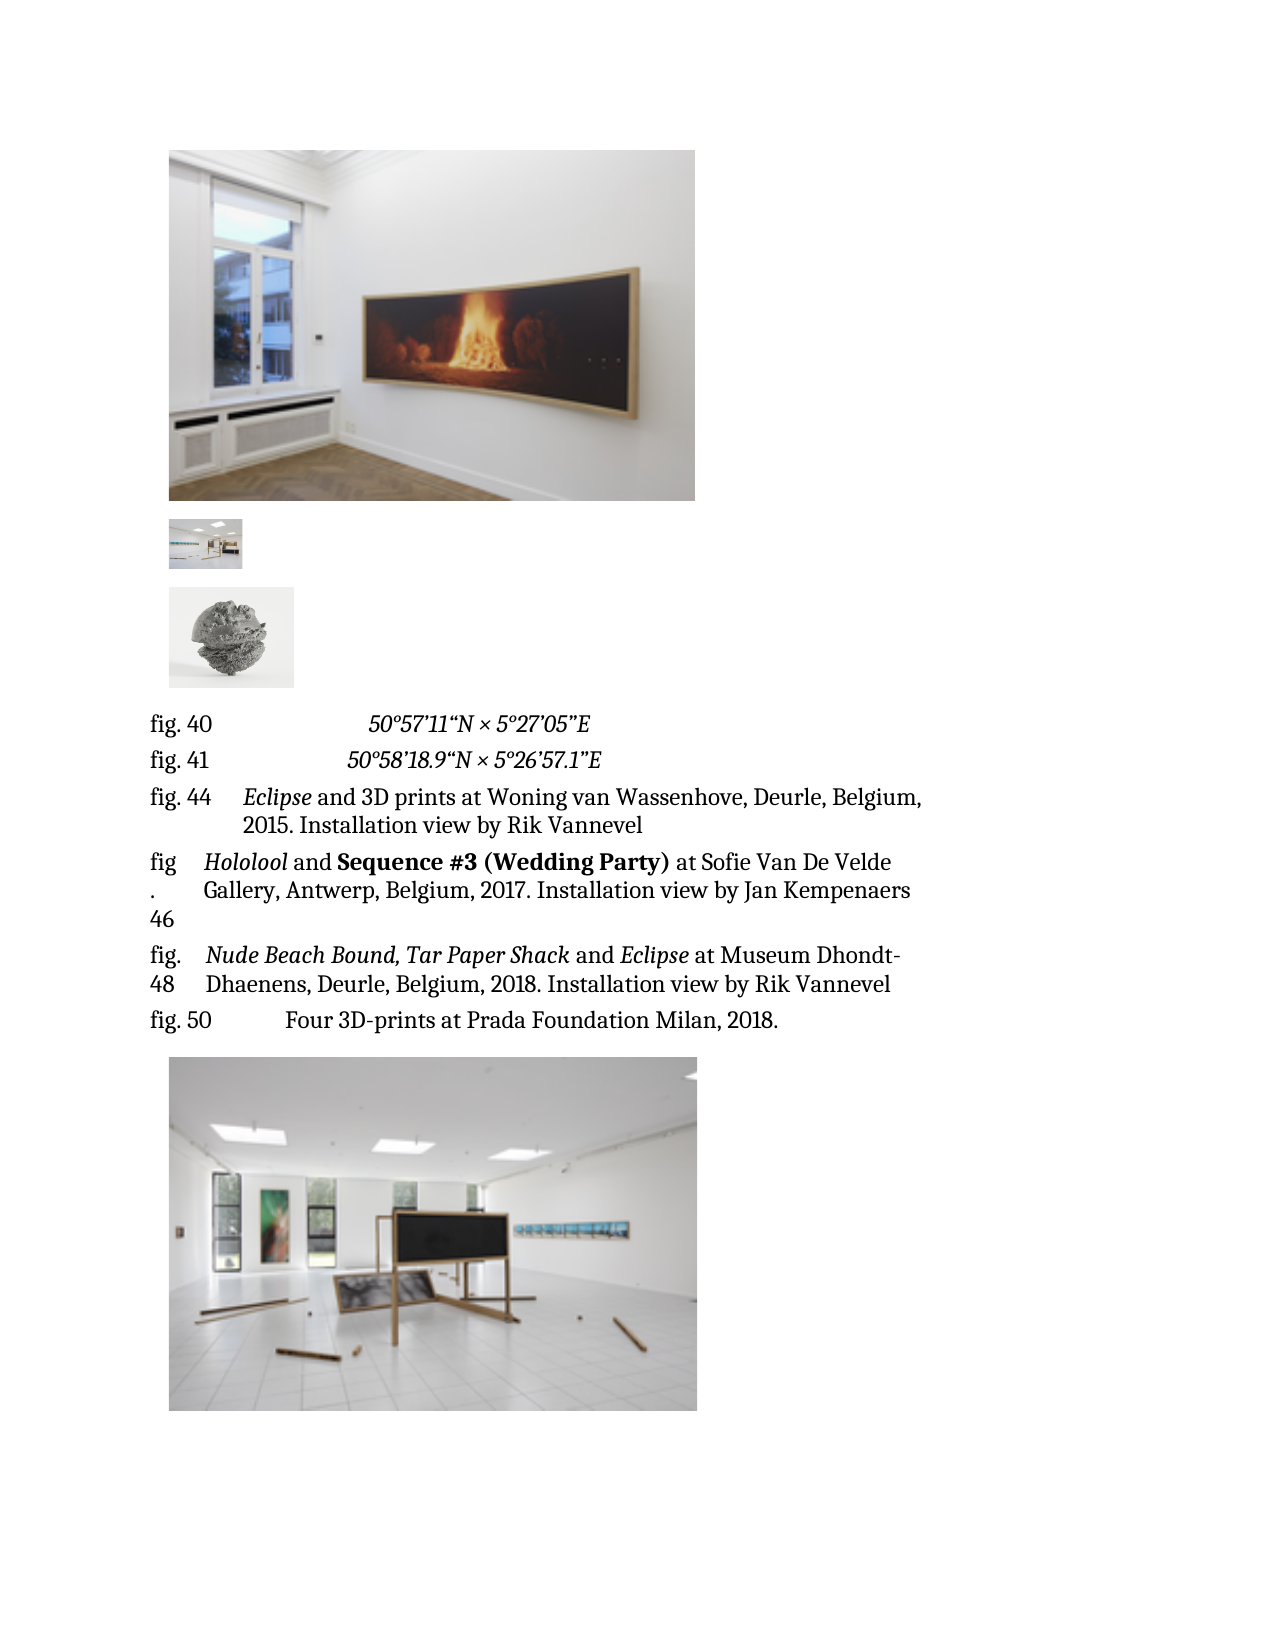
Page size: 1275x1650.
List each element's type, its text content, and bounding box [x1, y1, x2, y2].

picture [168, 150, 695, 501]
picture [168, 519, 243, 569]
table_header 50°57’11“N × 5°27’05”E [358, 706, 948, 743]
table_header fig. 44 [139, 779, 232, 844]
table_header fig. 46 [139, 844, 192, 938]
table_header Hololool and Sequence #3 (Wedding Party) at Sofie Van De Velde Gallery, Antwerp, Belgium, 2017. Installation view by Jan Kempenaers [192, 844, 948, 938]
table_header fig. 40 [139, 706, 357, 743]
table_header fig. 48 [139, 938, 194, 1003]
table_header fig. 50 [139, 1003, 273, 1039]
table_header 50°58’18.9“N × 5°26’57.1”E [336, 743, 948, 779]
table_header Four 3D-prints at Prada Foundation Milan, 2018. [274, 1003, 948, 1039]
table_header Nude Beach Bound, Tar Paper Shack and Eclipse at Museum Dhondt-Dhaenens, Deurle, Belgium, 2018. Installation view by Rik Vannevel [194, 938, 948, 1003]
picture [168, 587, 295, 688]
table_header Eclipse and 3D prints at Woning van Wassenhove, Deurle, Belgium, 2015. Installation view by Rik Vannevel [232, 779, 948, 844]
picture [168, 1057, 698, 1411]
table_header fig. 41 [139, 743, 336, 779]
